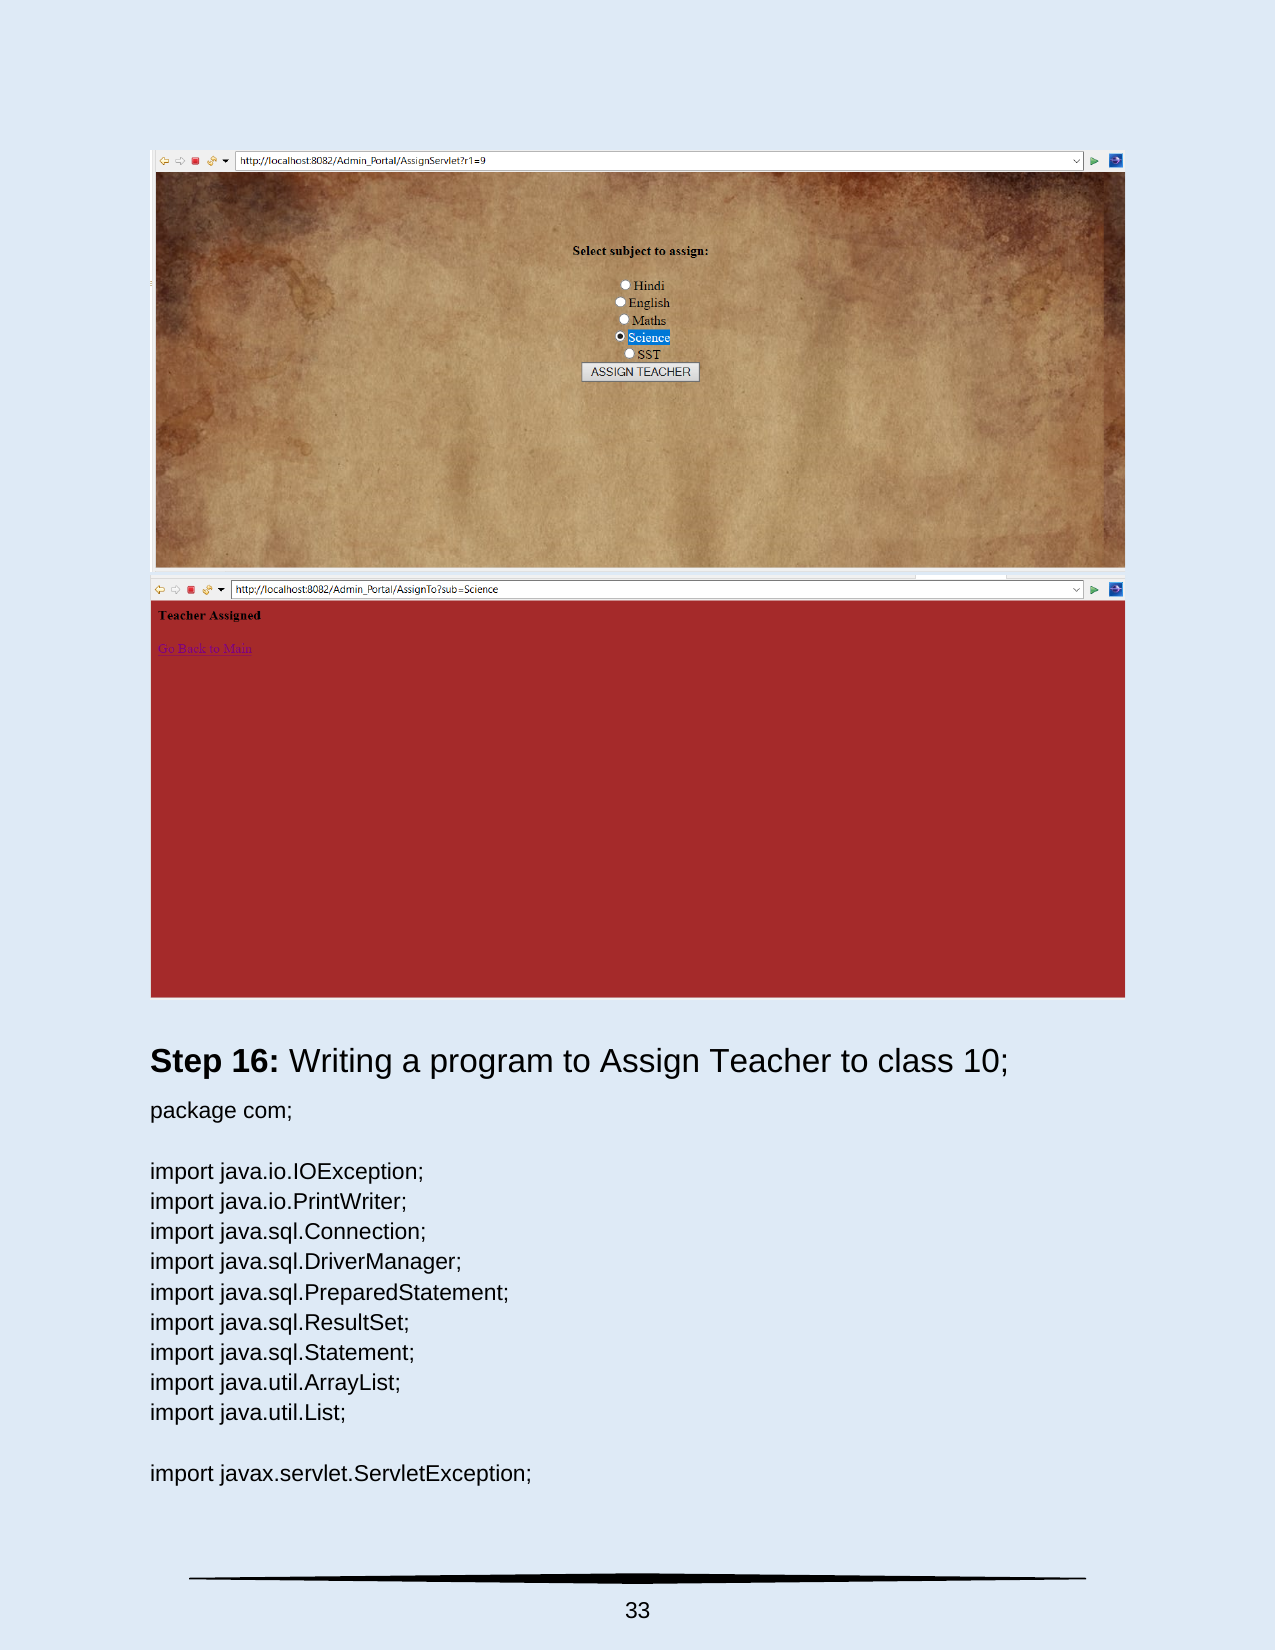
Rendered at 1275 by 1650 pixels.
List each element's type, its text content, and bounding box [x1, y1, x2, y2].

text import javax.servlet.ServletException; [150, 1460, 1125, 1486]
text package com; [150, 1097, 1125, 1124]
text import java.sql.DriverManager; [150, 1248, 1125, 1275]
text import java.sql.Statement; [150, 1339, 1125, 1365]
picture [150, 150, 1125, 572]
text import java.sql.PreparedStatement; [150, 1278, 1125, 1305]
picture [150, 575, 1125, 1000]
text import java.io.PrintWriter; [150, 1188, 1125, 1214]
text import java.sql.ResultSet; [150, 1309, 1125, 1335]
text import java.util.ArrayList; [150, 1369, 1125, 1396]
text import java.sql.Connection; [150, 1218, 1125, 1244]
text import java.util.List; [150, 1399, 1125, 1426]
subtitle Step 16: Writing a program to Assign Teacher to class 10; [150, 1041, 1125, 1079]
text import java.io.IOException; [150, 1158, 1125, 1184]
